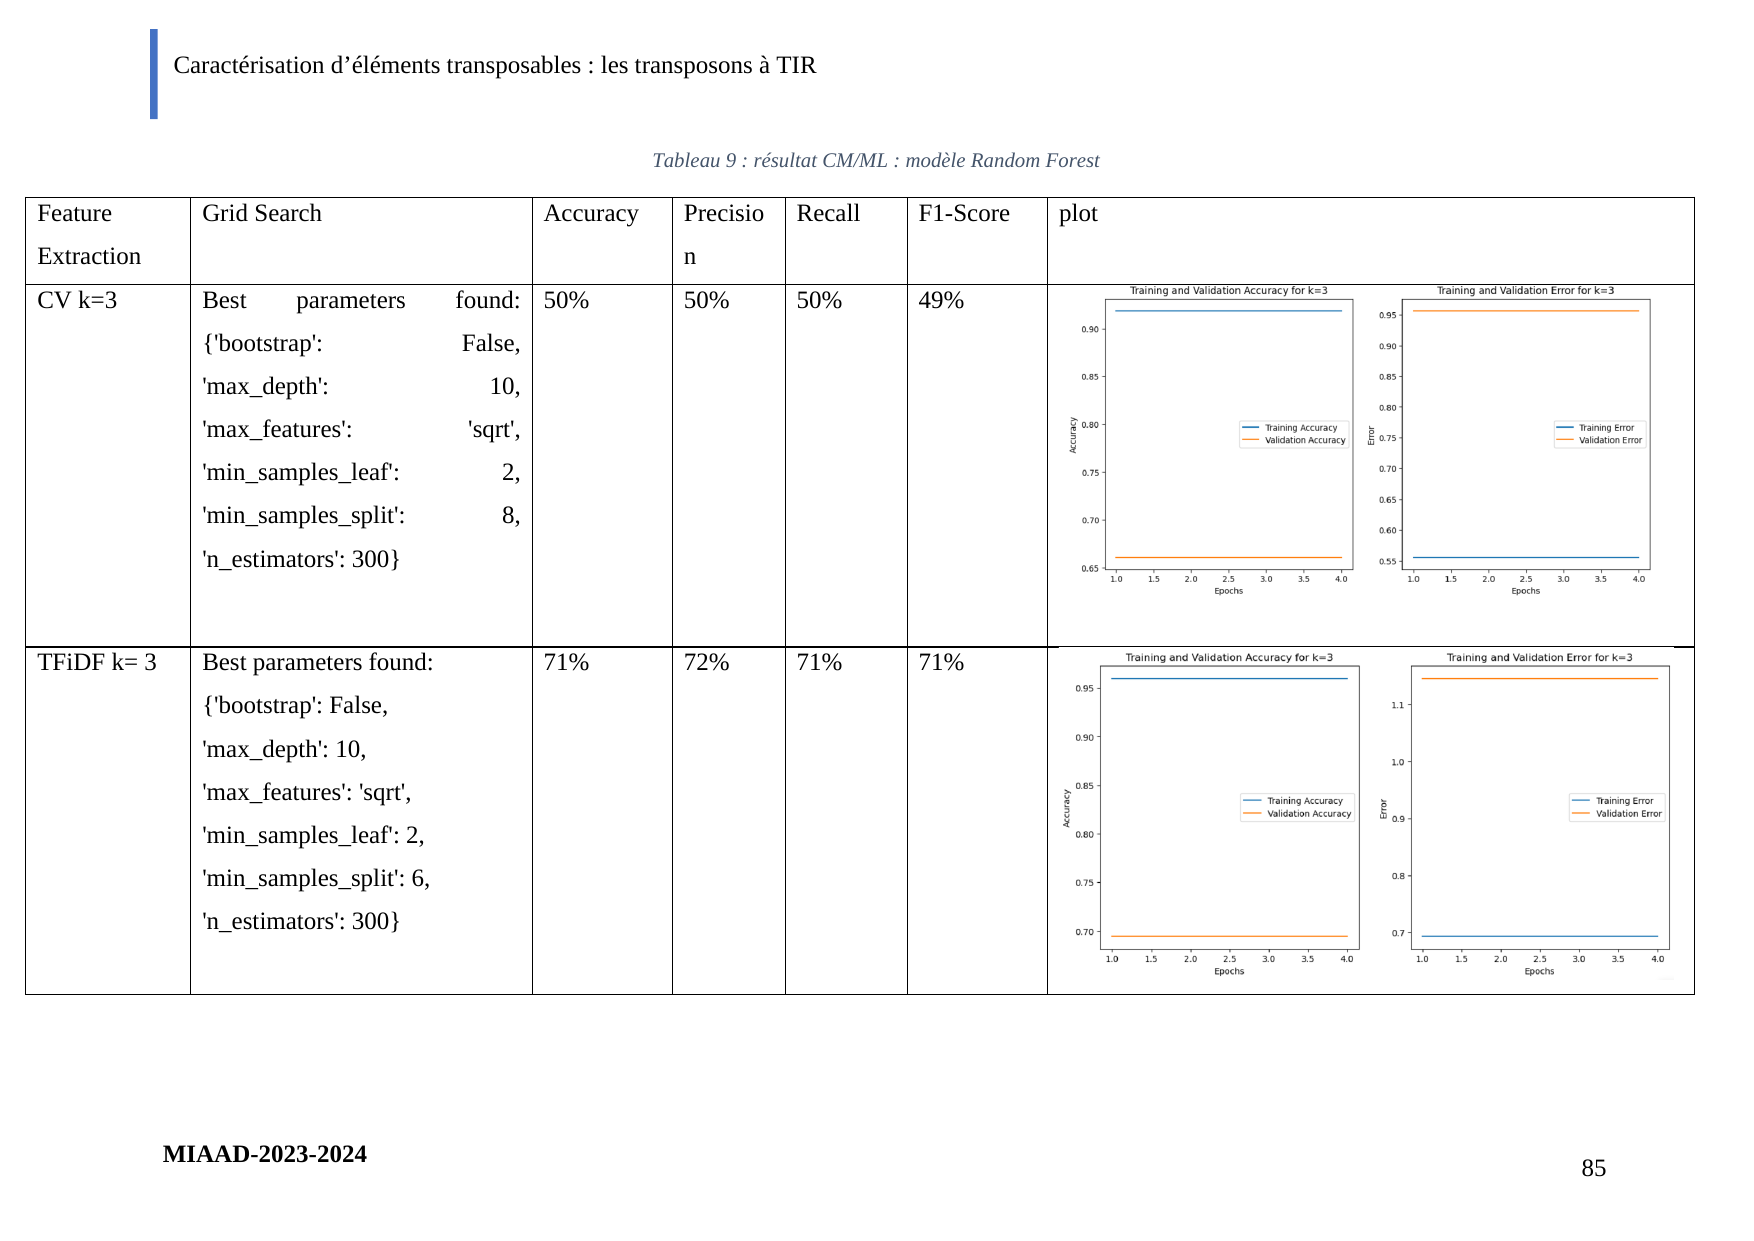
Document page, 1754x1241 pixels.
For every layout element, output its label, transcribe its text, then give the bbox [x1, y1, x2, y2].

table_cell 72% [673, 648, 785, 994]
table_header Accuracy [533, 198, 672, 284]
picture [1058, 285, 1672, 599]
table_cell 71% [786, 648, 907, 994]
table_cell Best parameters found: {'bootstrap': False, 'max_depth': 10, 'max_features': 'sqrt', 'min_samples_leaf': 2, 'min_samples_split': 8, 'n_estimators': 300} [191, 285, 532, 646]
table_header F1-Score [908, 198, 1047, 284]
picture [1058, 647, 1674, 980]
table_cell CV k=3 [26, 285, 190, 646]
table_cell [1048, 648, 1694, 994]
table_cell [1048, 285, 1694, 646]
table_cell Best parameters found: {'bootstrap': False, 'max_depth': 10, 'max_features': 'sqrt', 'min_samples_leaf': 2, 'min_samples_split': 6, 'n_estimators': 300} [191, 648, 532, 994]
table_cell TFiDF k= 3 [26, 648, 190, 994]
table_cell 50% [673, 285, 785, 646]
table_header Recall [786, 198, 907, 284]
table_header Feature Extraction [26, 198, 190, 284]
table_cell 71% [908, 648, 1047, 994]
table_cell 71% [533, 648, 672, 994]
table_header plot [1048, 198, 1694, 284]
text Tableau 9 : résultat CM/ML : modèle Random Forest [148, 148, 1606, 172]
table_header Precision [673, 198, 785, 284]
table_cell 49% [908, 285, 1047, 646]
table_header Grid Search [191, 198, 532, 284]
table_cell 50% [786, 285, 907, 646]
table_cell 50% [533, 285, 672, 646]
